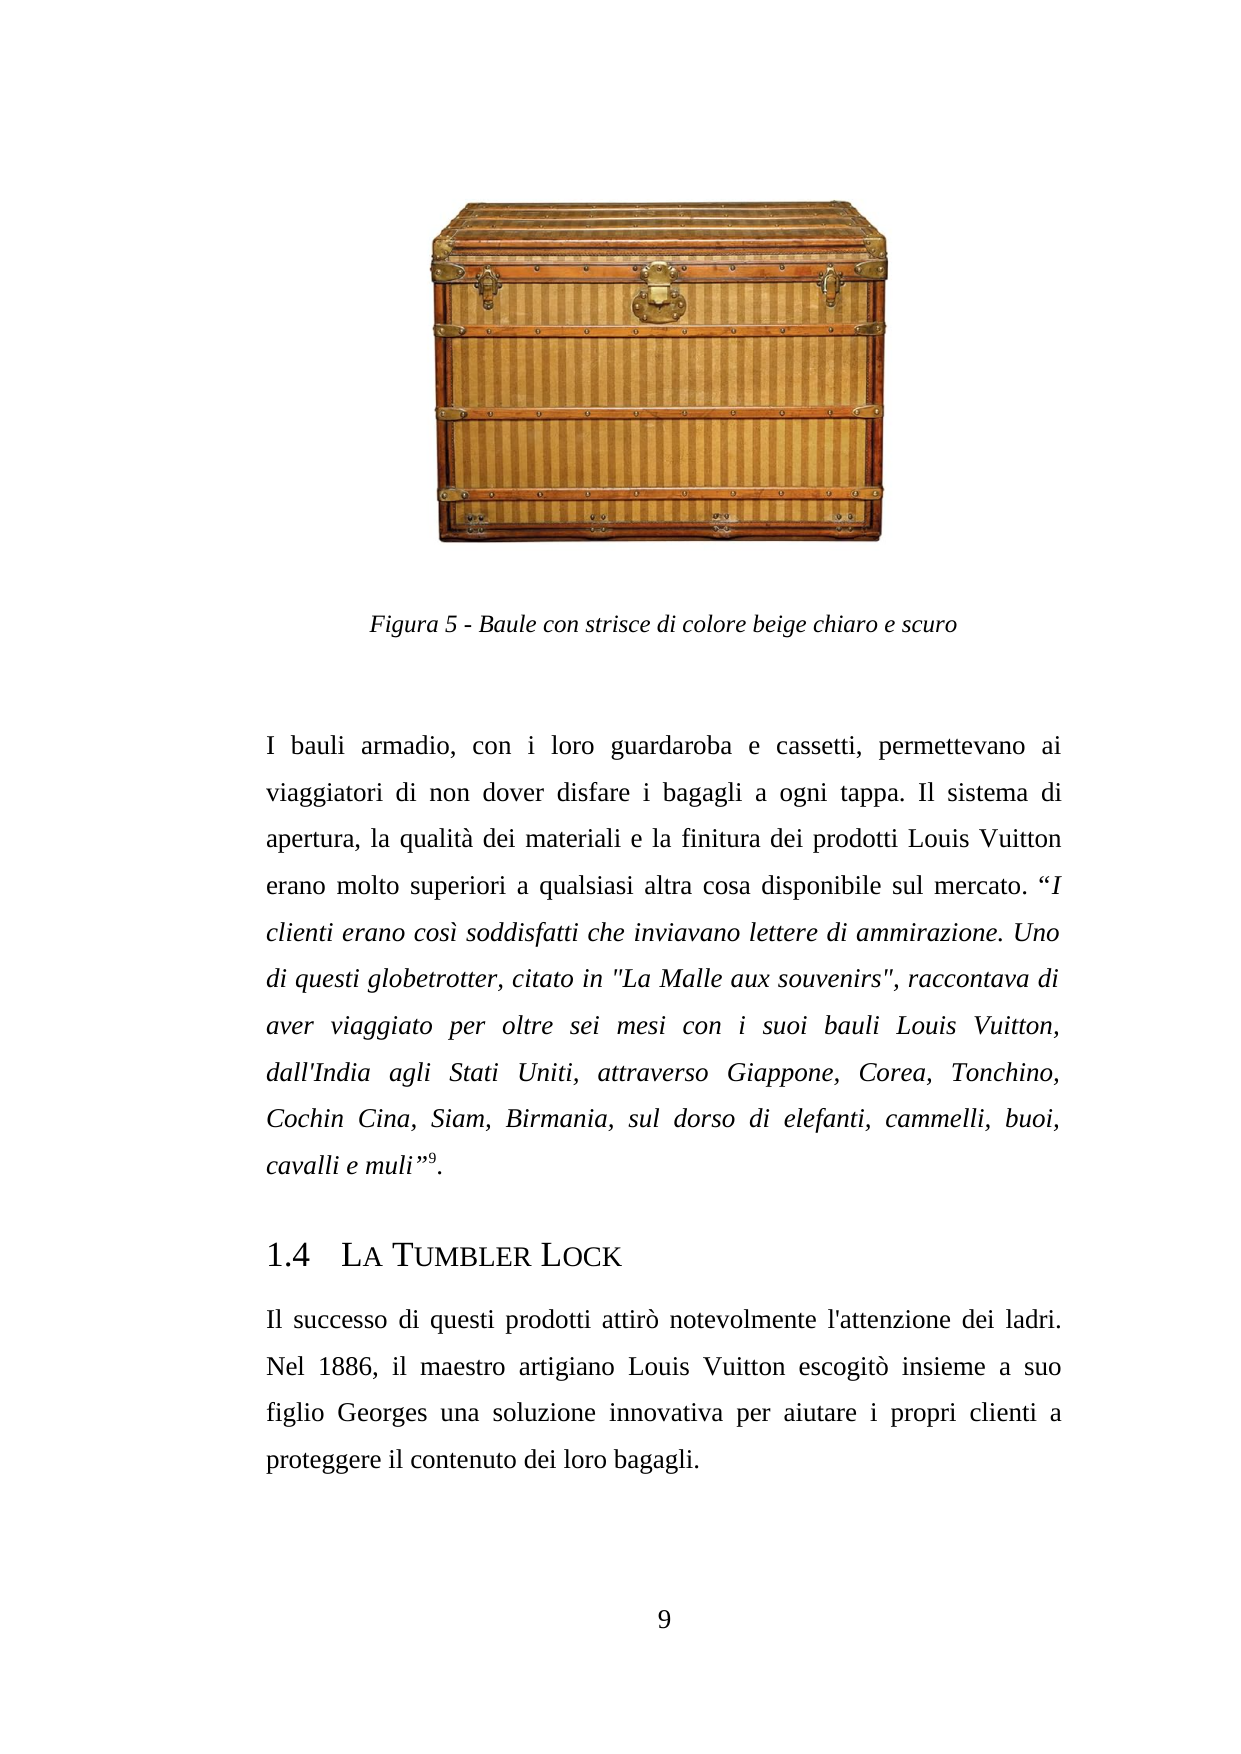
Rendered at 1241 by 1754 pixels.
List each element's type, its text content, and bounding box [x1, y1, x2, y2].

subtitle La Tumbler Lock [266, 1233, 1063, 1274]
text I bauli armadio, con i loro guardaroba e cassetti, permettevano ai viaggiatori di non dover disfare i bagagli a ogni tappa. Il sistema di apertura, la qualità dei materiali e la finitura dei prodotti Louis Vuitton erano molto superiori a qualsiasi altra cosa disponibile sul mercato. “I clienti erano così soddisfatti che inviavano lettere di ammirazione. Uno di questi globetrotter, citato in "La Malle aux souvenirs", raccontava di aver viaggiato per oltre sei mesi con i suoi bauli Louis Vuitton, dall'India agli Stati Uniti, attraverso Giappone, Corea, Tonchino, Cochin Cina, Siam, Birmania, sul dorso di elefanti, cammelli, buoi, cavalli e muli”9. [266, 729, 1063, 1180]
text Il successo di questi prodotti attirò notevolmente l'attenzione dei ladri. Nel 1886, il maestro artigiano Louis Vuitton escogitò insieme a suo figlio Georges una soluzione innovativa per aiutare i propri clienti a proteggere il contenuto dei loro bagagli. [266, 1303, 1063, 1474]
text Figura 5 - Baule con strisce di colore beige chiaro e scuro [266, 609, 1063, 638]
picture [403, 177, 926, 571]
